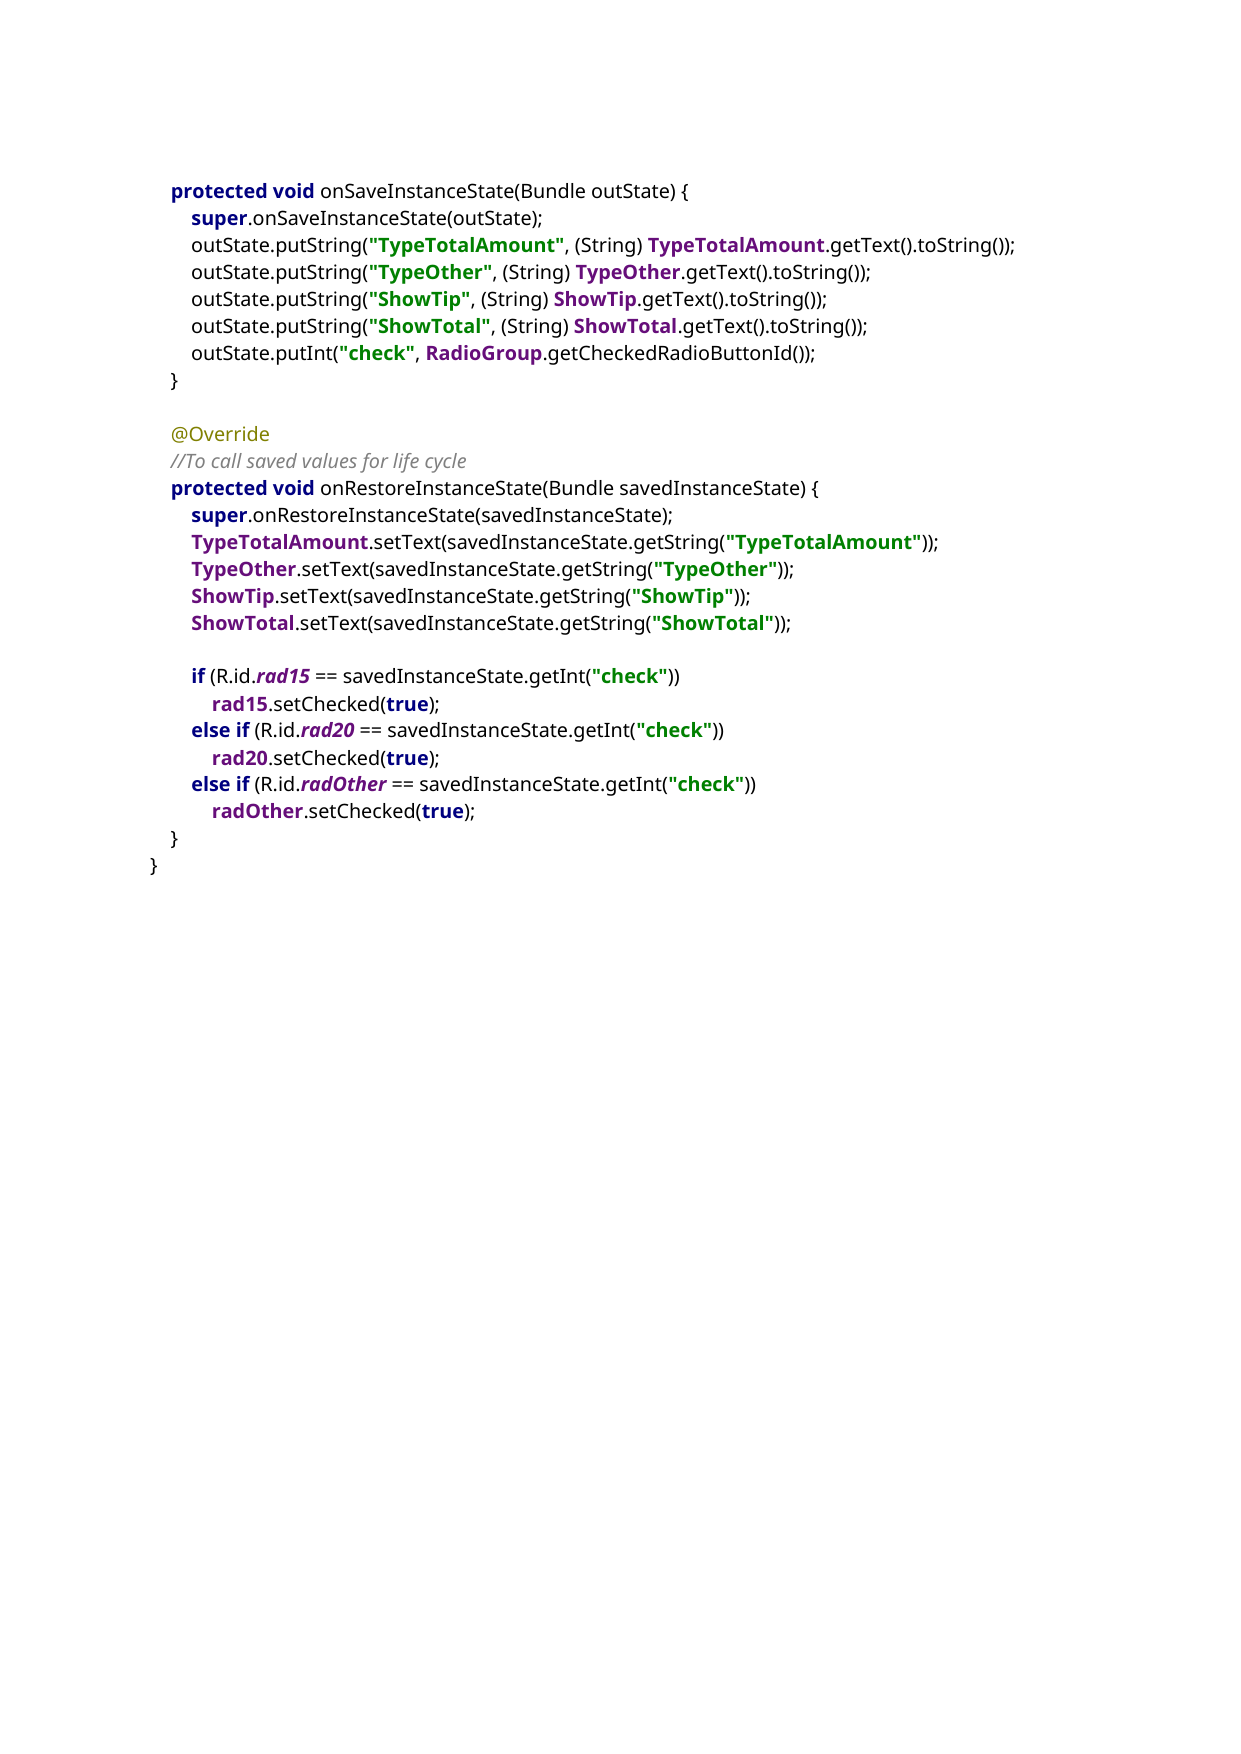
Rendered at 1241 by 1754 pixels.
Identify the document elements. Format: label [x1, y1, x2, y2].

text [150, 177, 1090, 879]
